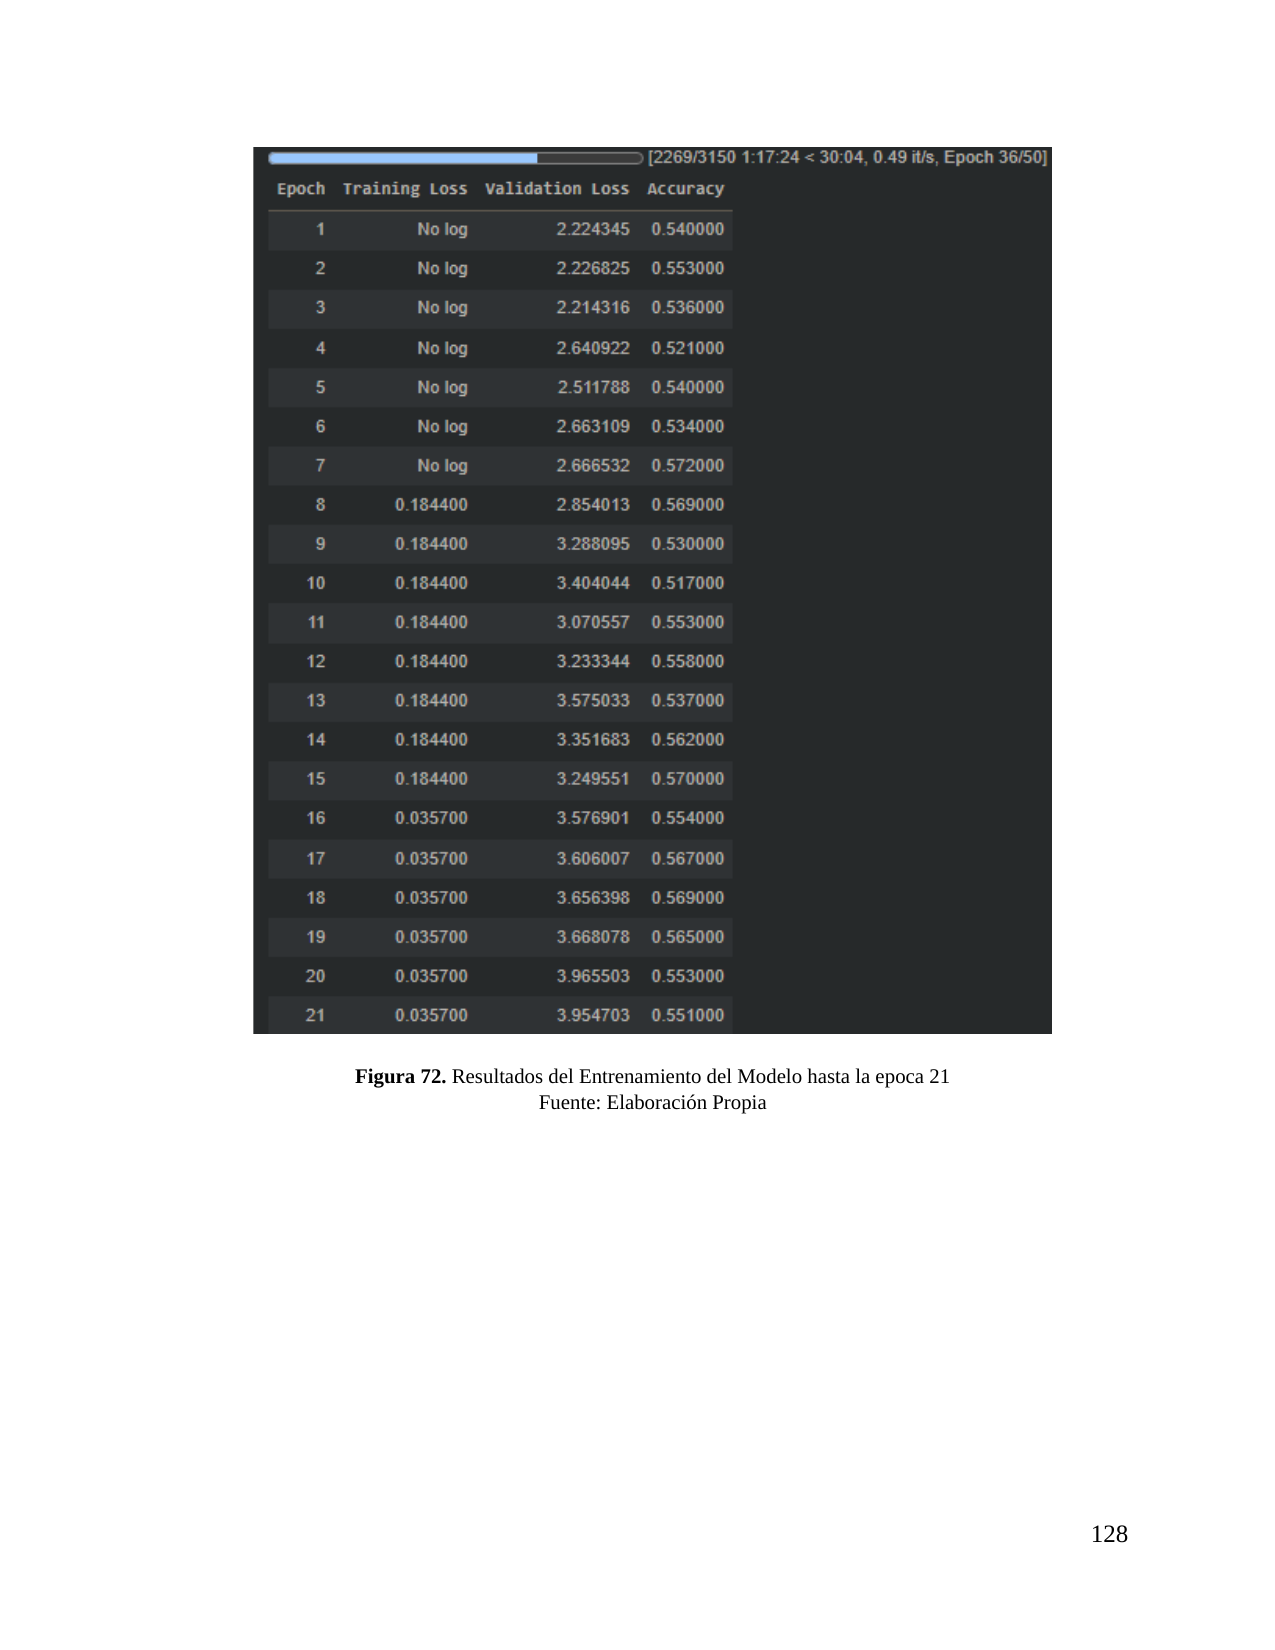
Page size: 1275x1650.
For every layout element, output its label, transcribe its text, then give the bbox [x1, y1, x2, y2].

text Figura 72. Resultados del Entrenamiento del Modelo hasta la epoca 21 [177, 1064, 1128, 1088]
text Fuente: Elaboración Propia [177, 1090, 1128, 1114]
picture [253, 147, 1052, 1034]
